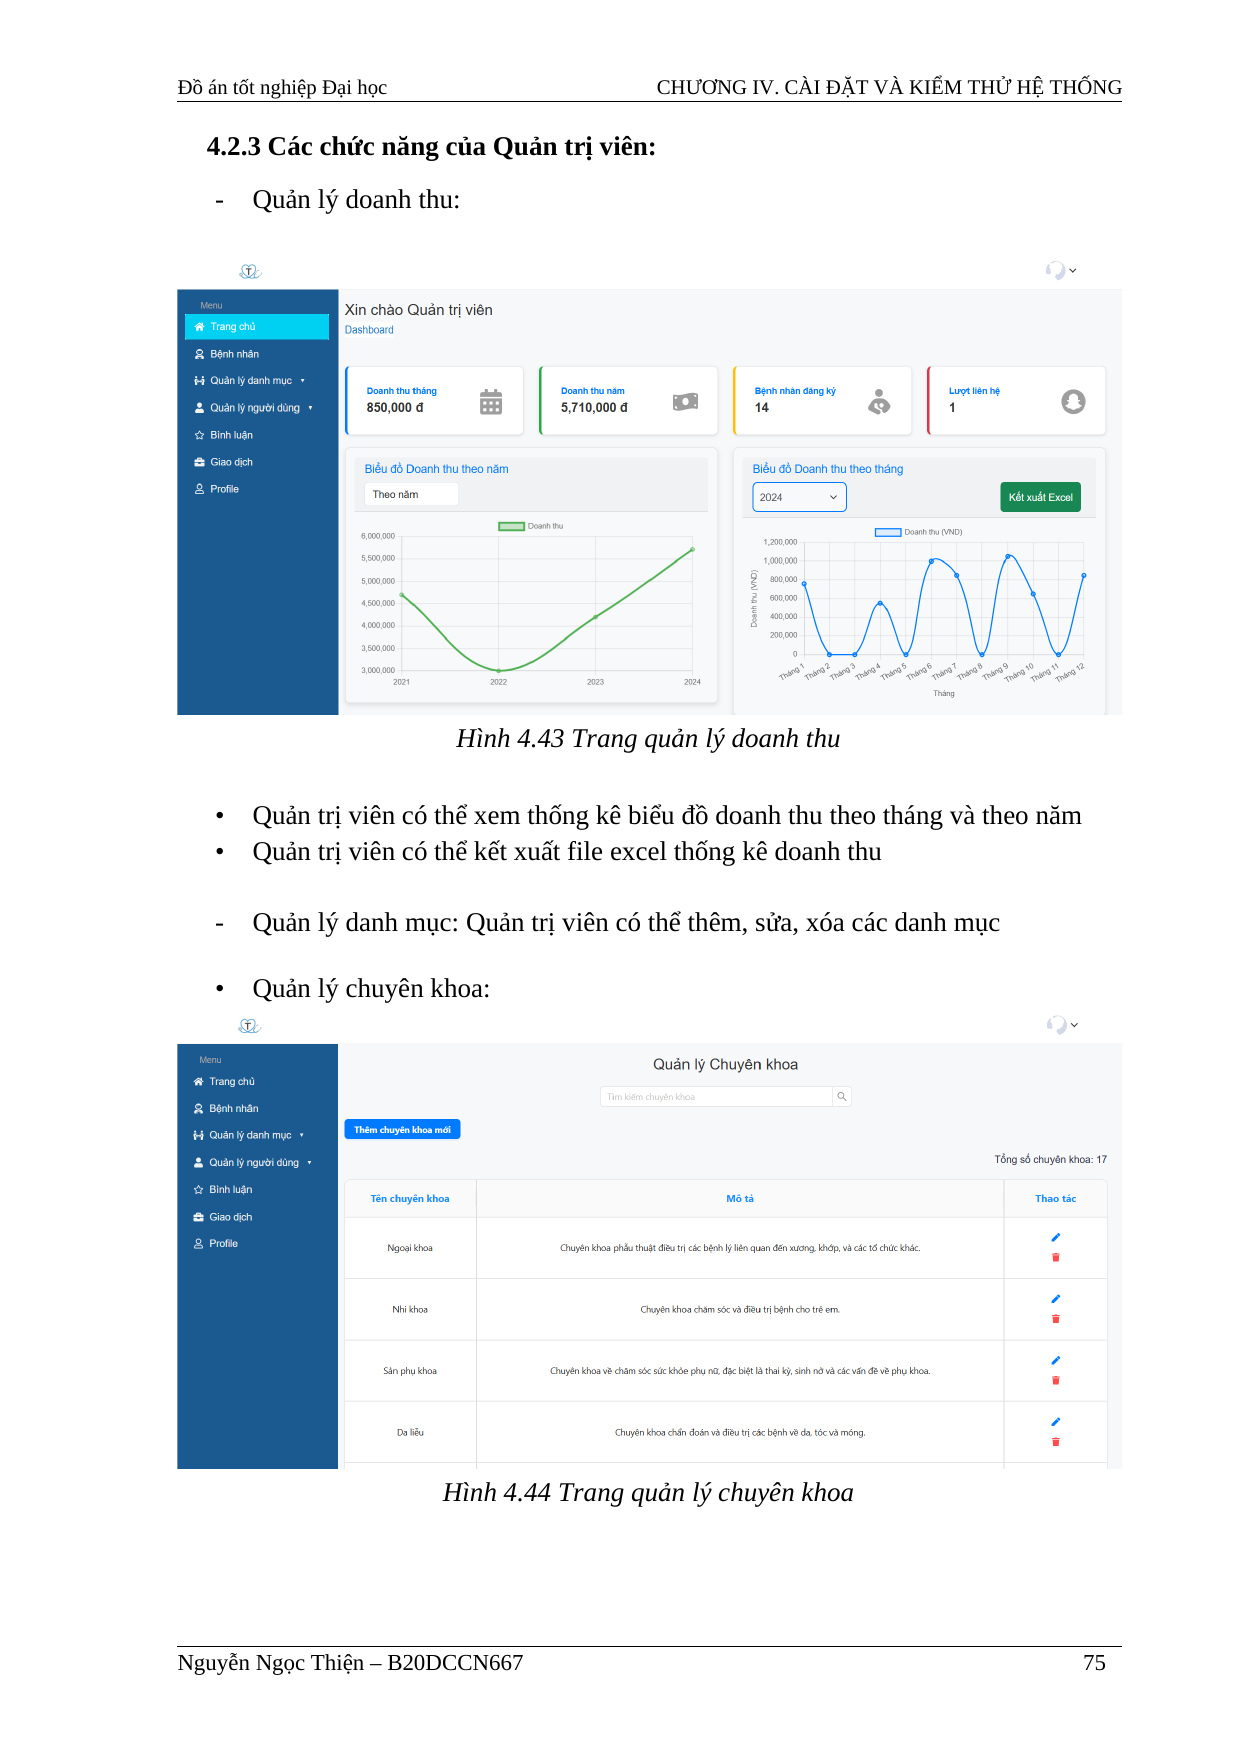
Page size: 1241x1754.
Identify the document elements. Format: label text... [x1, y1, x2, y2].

subtitle Hình 4.43 Trang quản lý doanh thu [177, 722, 1122, 753]
list Quản lý doanh thu: [215, 183, 1122, 214]
picture [177, 254, 1123, 715]
list Quản lý chuyên khoa: [215, 972, 1122, 1003]
subtitle Hình 4.44 Trang quản lý chuyên khoa [177, 1476, 1122, 1508]
subtitle 4.2.3 Các chức năng của Quản trị viên: [207, 130, 1122, 162]
list Quản trị viên có thể kết xuất file excel thống kê doanh thu [215, 835, 1122, 866]
picture [177, 1008, 1123, 1469]
list Quản trị viên có thể xem thống kê biểu đồ doanh thu theo tháng và theo năm [215, 799, 1122, 830]
list Quản lý danh mục: Quản trị viên có thể thêm, sửa, xóa các danh mục [215, 906, 1122, 938]
